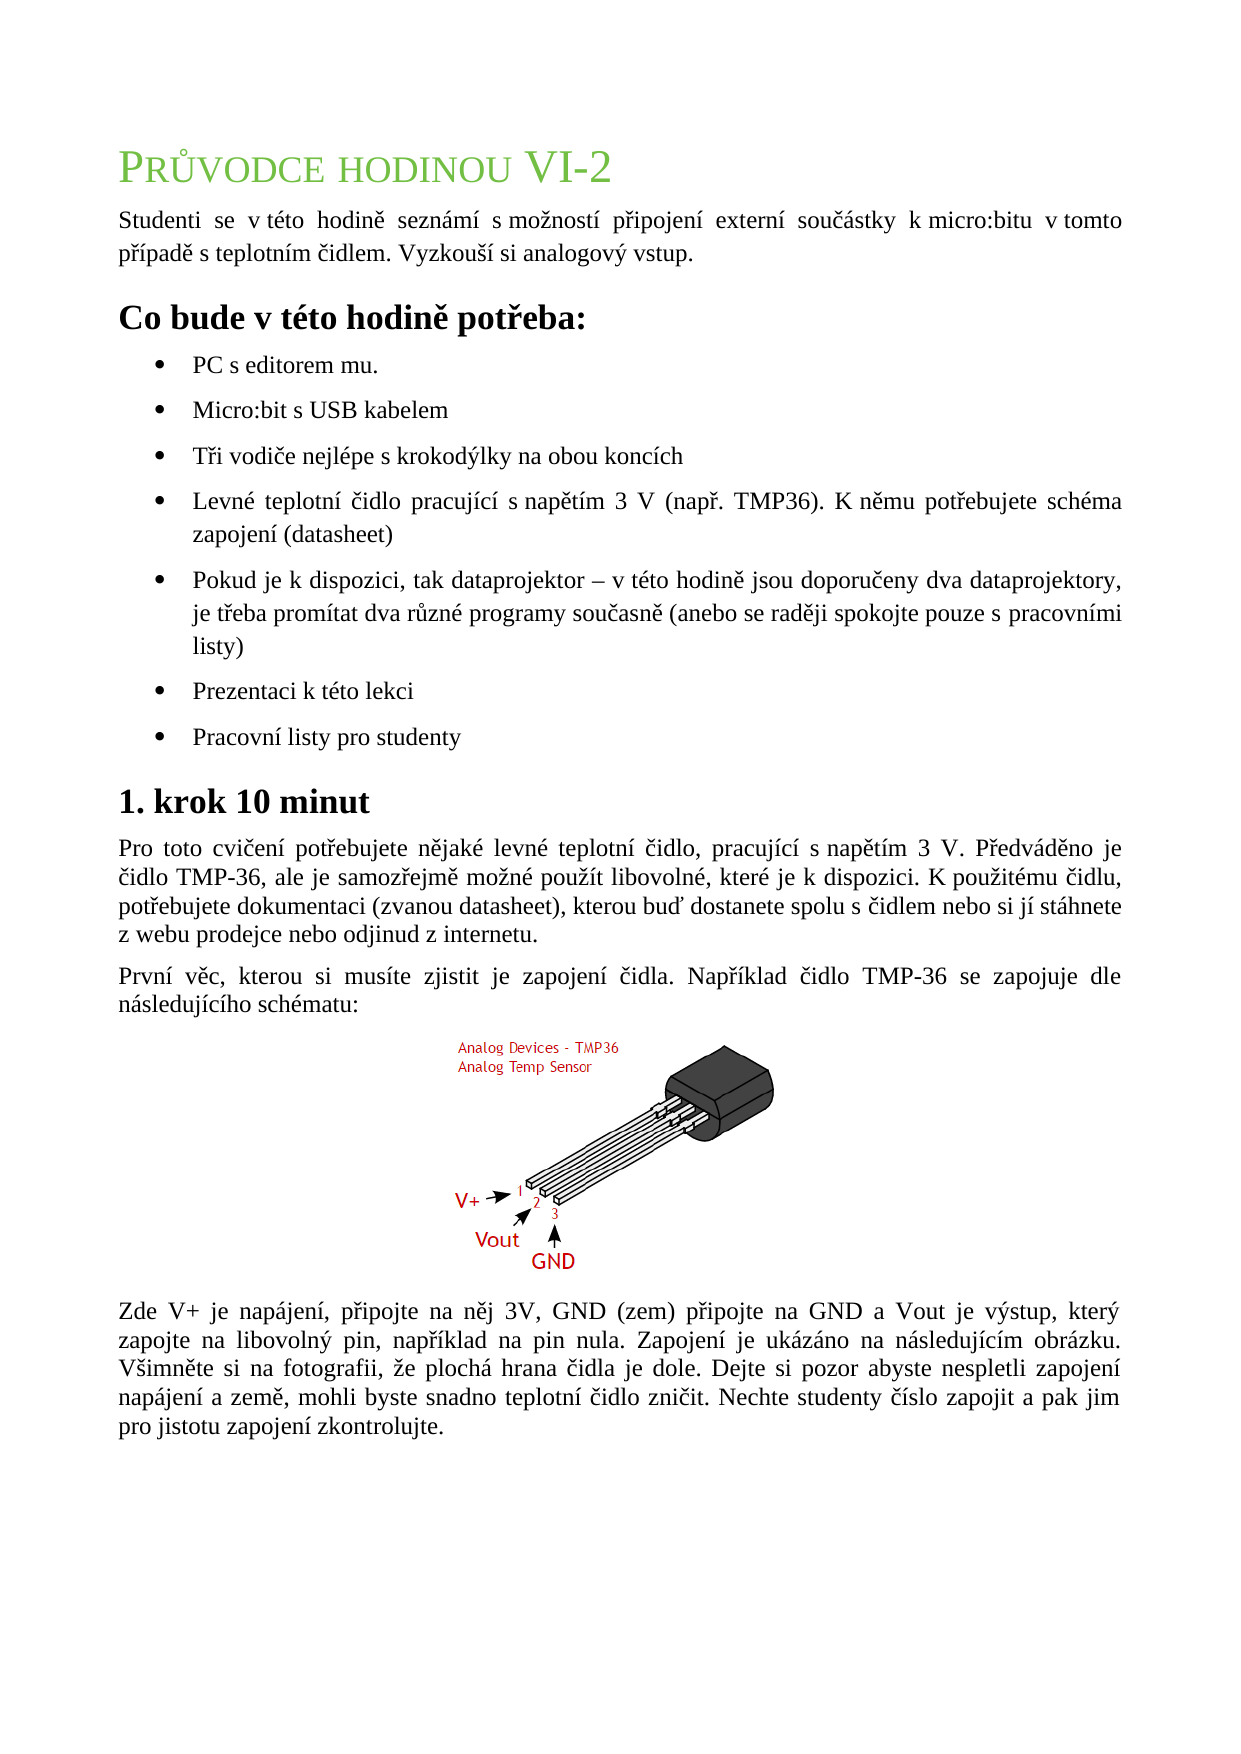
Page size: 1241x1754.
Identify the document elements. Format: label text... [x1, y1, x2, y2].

list Micro:bit s USB kabelem [155, 395, 1122, 424]
list Pracovní listy pro studenty [155, 722, 1122, 751]
text Zde V+ je napájení, připojte na něj 3V, GND (zem) připojte na GND a Vout je výstup, který zapojte na libovolný pin, například na pin nula. Zapojení je ukázáno na následujícím obrázku. Všimněte si na fotografii, že plochá hrana čidla je dole. Dejte si pozor abyste nespletli zapojení napájení a země, mohli byste snadno teplotní čidlo zničit. Nechte studenty číslo zapojit a pak jim pro jistotu zapojení zkontrolujte. [118, 1296, 1122, 1440]
list Tři vodiče nejlépe s krokodýlky na obou koncích [155, 441, 1122, 469]
subtitle Průvodce hodinou VI-2 [118, 139, 1122, 193]
list Levné teplotní čidlo pracující s napětím 3 V (např. TMP36). K němu potřebujete schéma zapojení (datasheet) [155, 486, 1122, 548]
list Prezentaci k této lekci [155, 676, 1122, 705]
subtitle Co bude v této hodině potřeba: [118, 296, 1122, 337]
list Pokud je k dispozici, tak dataprojektor – v této hodině jsou doporučeny dva dataprojektory, je třeba promítat dva různé programy současně (anebo se raději spokojte pouze s pracovními listy) [155, 565, 1122, 659]
text První věc, kterou si musíte zjistit je zapojení čidla. Například čidlo TMP-36 se zapojuje dle následujícího schématu: [118, 961, 1122, 1018]
picture [450, 1018, 790, 1284]
text Studenti se v této hodině seznámí s možností připojení externí součástky k micro:bitu v tomto případě s teplotním čidlem. Vyzkouší si analogový vstup. [118, 205, 1122, 267]
text Pro toto cvičení potřebujete nějaké levné teplotní čidlo, pracující s napětím 3 V. Předváděno je čidlo TMP-36, ale je samozřejmě možné použít libovolné, které je k dispozici. K použitému čidlu, potřebujete dokumentaci (zvanou datasheet), kterou buď dostanete spolu s čidlem nebo si jí stáhnete z webu prodejce nebo odjinud z internetu. [118, 833, 1122, 948]
subtitle 1. krok 10 minut [118, 780, 1122, 821]
list PC s editorem mu. [155, 350, 1122, 378]
